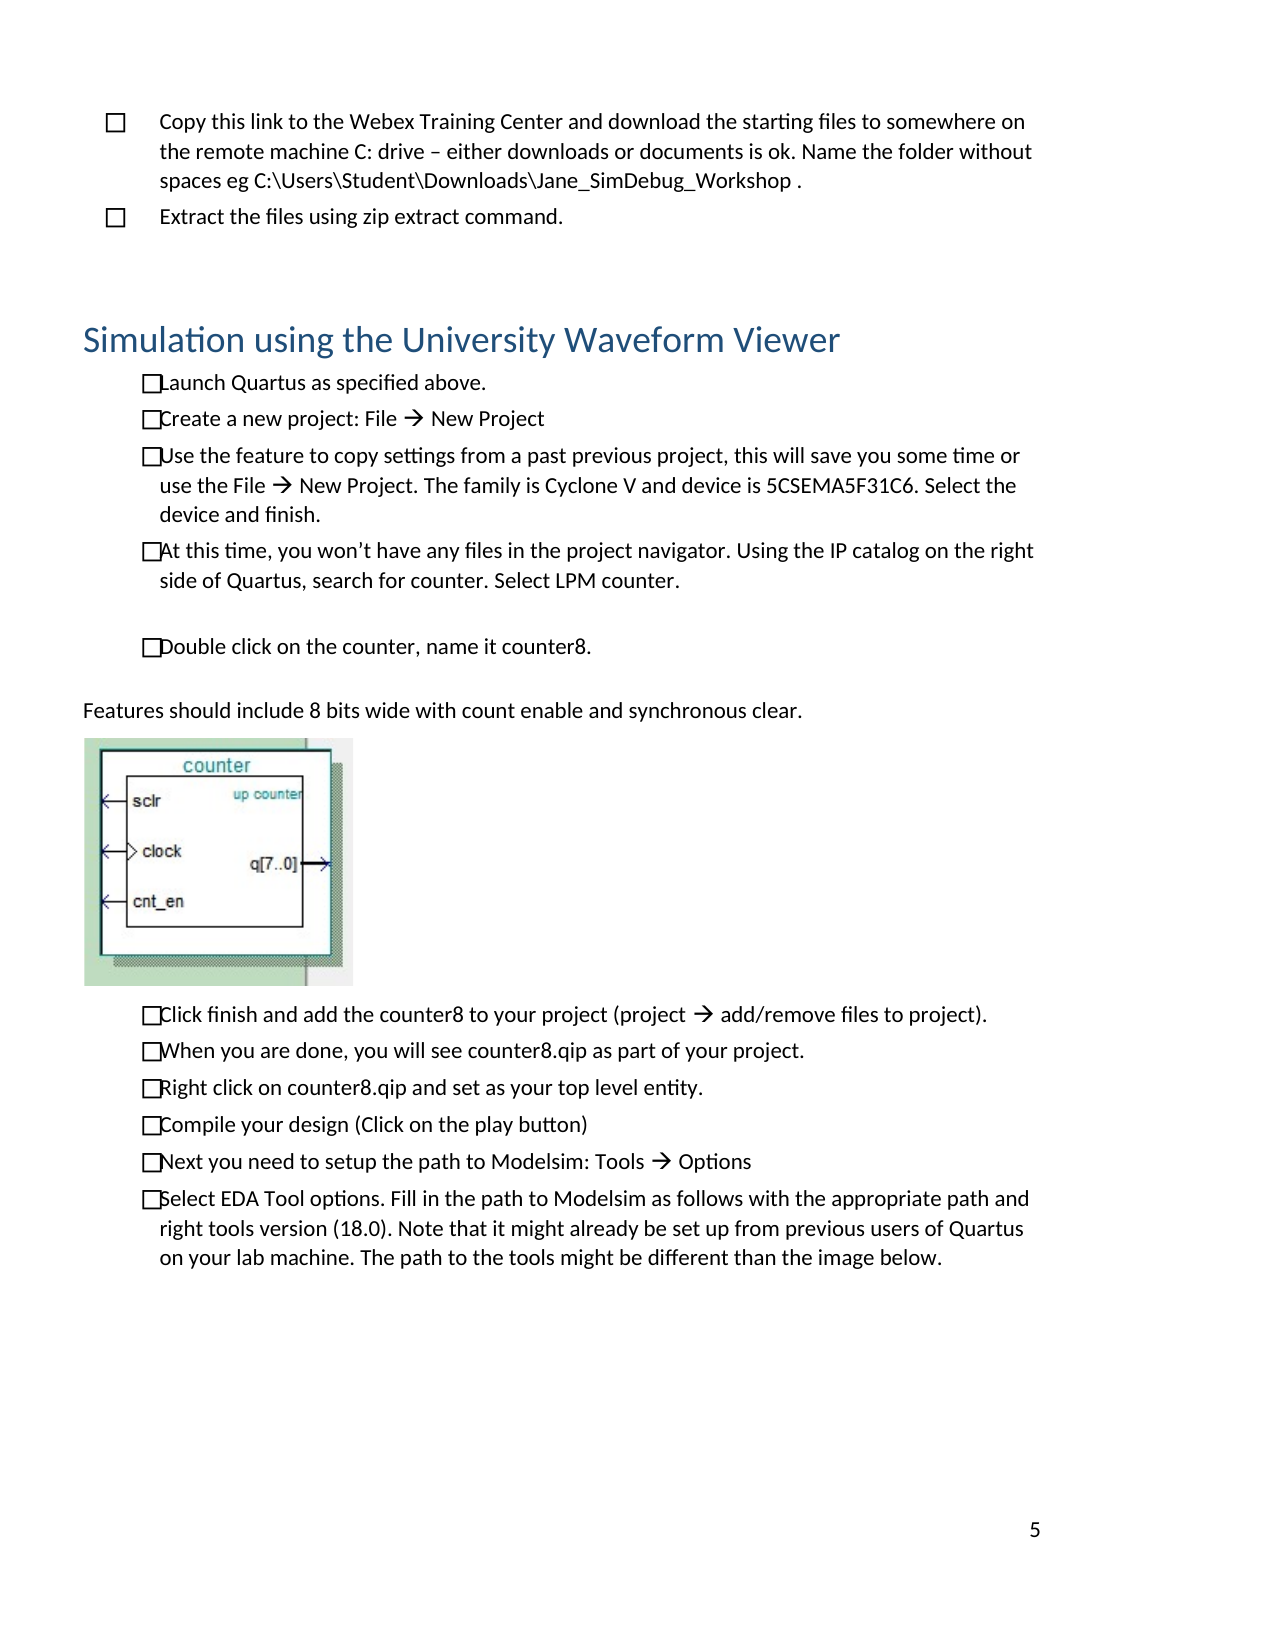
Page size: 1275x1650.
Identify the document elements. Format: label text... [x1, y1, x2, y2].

list When you are done, you will see counter8.qip as part of your project. [158, 1034, 1041, 1066]
picture [84, 738, 354, 986]
list Extract the files using zip extract command. [122, 200, 1041, 231]
list Select EDA Tool options. Fill in the path to Modelsim as follows with the appropriate path and right tools version (18.0). Note that it might already be set up from previous users of Quartus on your lab machine. The path to the tools might be different than the image below. [158, 1181, 1041, 1271]
list Create a new project: File New Project [158, 402, 1041, 434]
list Click finish and add the counter8 to your project (project add/remove files to project). [158, 998, 1041, 1029]
list Compile your design (Click on the play button) [158, 1108, 1041, 1139]
subtitle Simulation using the University Waveform Viewer [83, 316, 1172, 362]
text Features should include 8 bits wide with count enable and synchronous clear. [83, 696, 1041, 724]
list Use the feature to copy settings from a past previous project, this will save you some time or use the File New Project. The family is Cyclone V and device is 5CSEMA5F31C6. Select the device and finish. [158, 439, 1041, 528]
list At this time, you won’t have any files in the project navigator. Using the IP catalog on the right side of Quartus, search for counter. Select LPM counter. [158, 534, 1041, 594]
list Double click on the counter, name it counter8. [158, 629, 1041, 661]
list Launch Quartus as specified above. [158, 366, 1041, 397]
list Right click on counter8.qip and set as your top level entity. [158, 1071, 1041, 1102]
list Copy this link to the Webex Training Center and download the starting files to somewhere on the remote machine C: drive – either downloads or documents is ok. Name the folder without spaces eg C:\Users\Student\Downloads\Jane_SimDebug_Workshop . [122, 105, 1041, 194]
list Next you need to setup the path to Modelsim: Tools Options [158, 1145, 1041, 1176]
